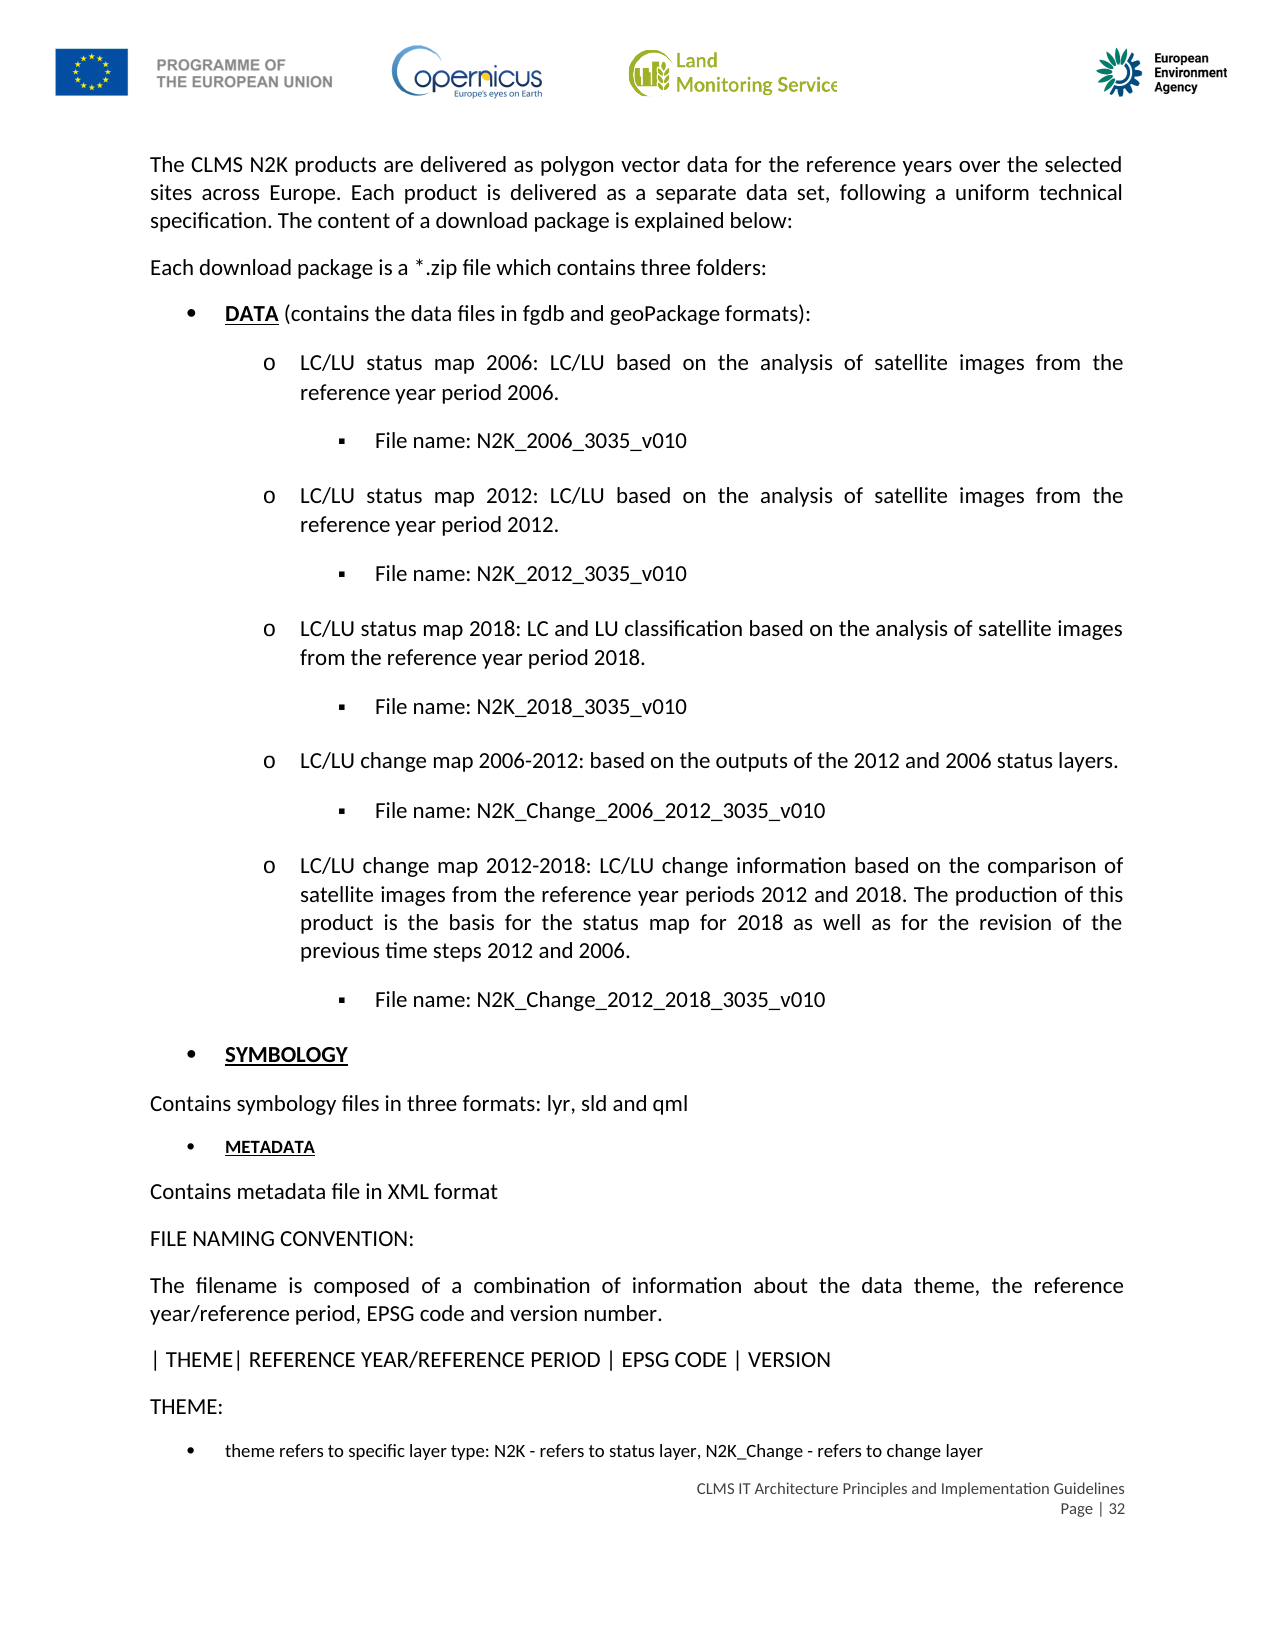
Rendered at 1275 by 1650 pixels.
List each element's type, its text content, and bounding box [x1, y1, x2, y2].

picture [371, 15, 560, 130]
list LC/LU change map 2006-2012: based on the outputs of the 2012 and 2006 status layers. [262, 747, 1125, 776]
list File name: N2K_Change_2006_2012_3035_v010 [337, 797, 1125, 847]
list theme refers to specific layer type: N2K - refers to status layer, N2K_Change - refers to change layer [187, 1439, 1125, 1462]
list LC/LU status map 2018: LC and LU classification based on the analysis of satellite images from the reference year period 2018. [262, 614, 1125, 671]
list File name: N2K_2012_3035_v010 [337, 559, 1125, 610]
list DATA (contains the data files in fgdb and geoPackage formats): [187, 299, 1125, 328]
list LC/LU change map 2012-2018: LC/LU change information based on the comparison of satellite images from the reference year periods 2012 and 2018. The production of this product is the basis for the status map for 2018 as well as for the revision of the previous time steps 2012 and 2006. [262, 851, 1125, 964]
list File name: N2K_Change_2012_2018_3035_v010 [337, 985, 1125, 1036]
list SYMBOLOGY [187, 1040, 1125, 1068]
text The filename is composed of a combination of information about the data theme, the reference year/reference period, EPSG code and version number. [150, 1271, 1125, 1327]
text | THEME| REFERENCE YEAR/REFERENCE PERIOD | EPSG CODE | VERSION [150, 1346, 1125, 1374]
list METADATA [187, 1136, 1125, 1158]
text FILE NAMING CONVENTION: [150, 1224, 1125, 1252]
text Contains symbology files in three formats: lyr, sld and qml [150, 1089, 1125, 1117]
text Contains metadata file in XML format [150, 1177, 1125, 1205]
text Each download package is a *.zip file which contains three folders: [150, 253, 1125, 281]
text The CLMS N2K products are delivered as polygon vector data for the reference years over the selected sites across Europe. Each product is delivered as a separate data set, following a uniform technical specification. The content of a download package is explained below: [150, 150, 1125, 234]
list File name: N2K_2018_3035_v010 [337, 692, 1125, 743]
picture [628, 50, 837, 97]
list LC/LU status map 2012: LC/LU based on the analysis of satellite images from the reference year period 2012. [262, 481, 1125, 538]
picture [29, 21, 351, 124]
list File name: N2K_2006_3035_v010 [337, 426, 1125, 477]
list LC/LU status map 2006: LC/LU based on the analysis of satellite images from the reference year period 2006. [262, 348, 1125, 406]
text THEME: [150, 1392, 1125, 1420]
picture [1094, 46, 1228, 97]
